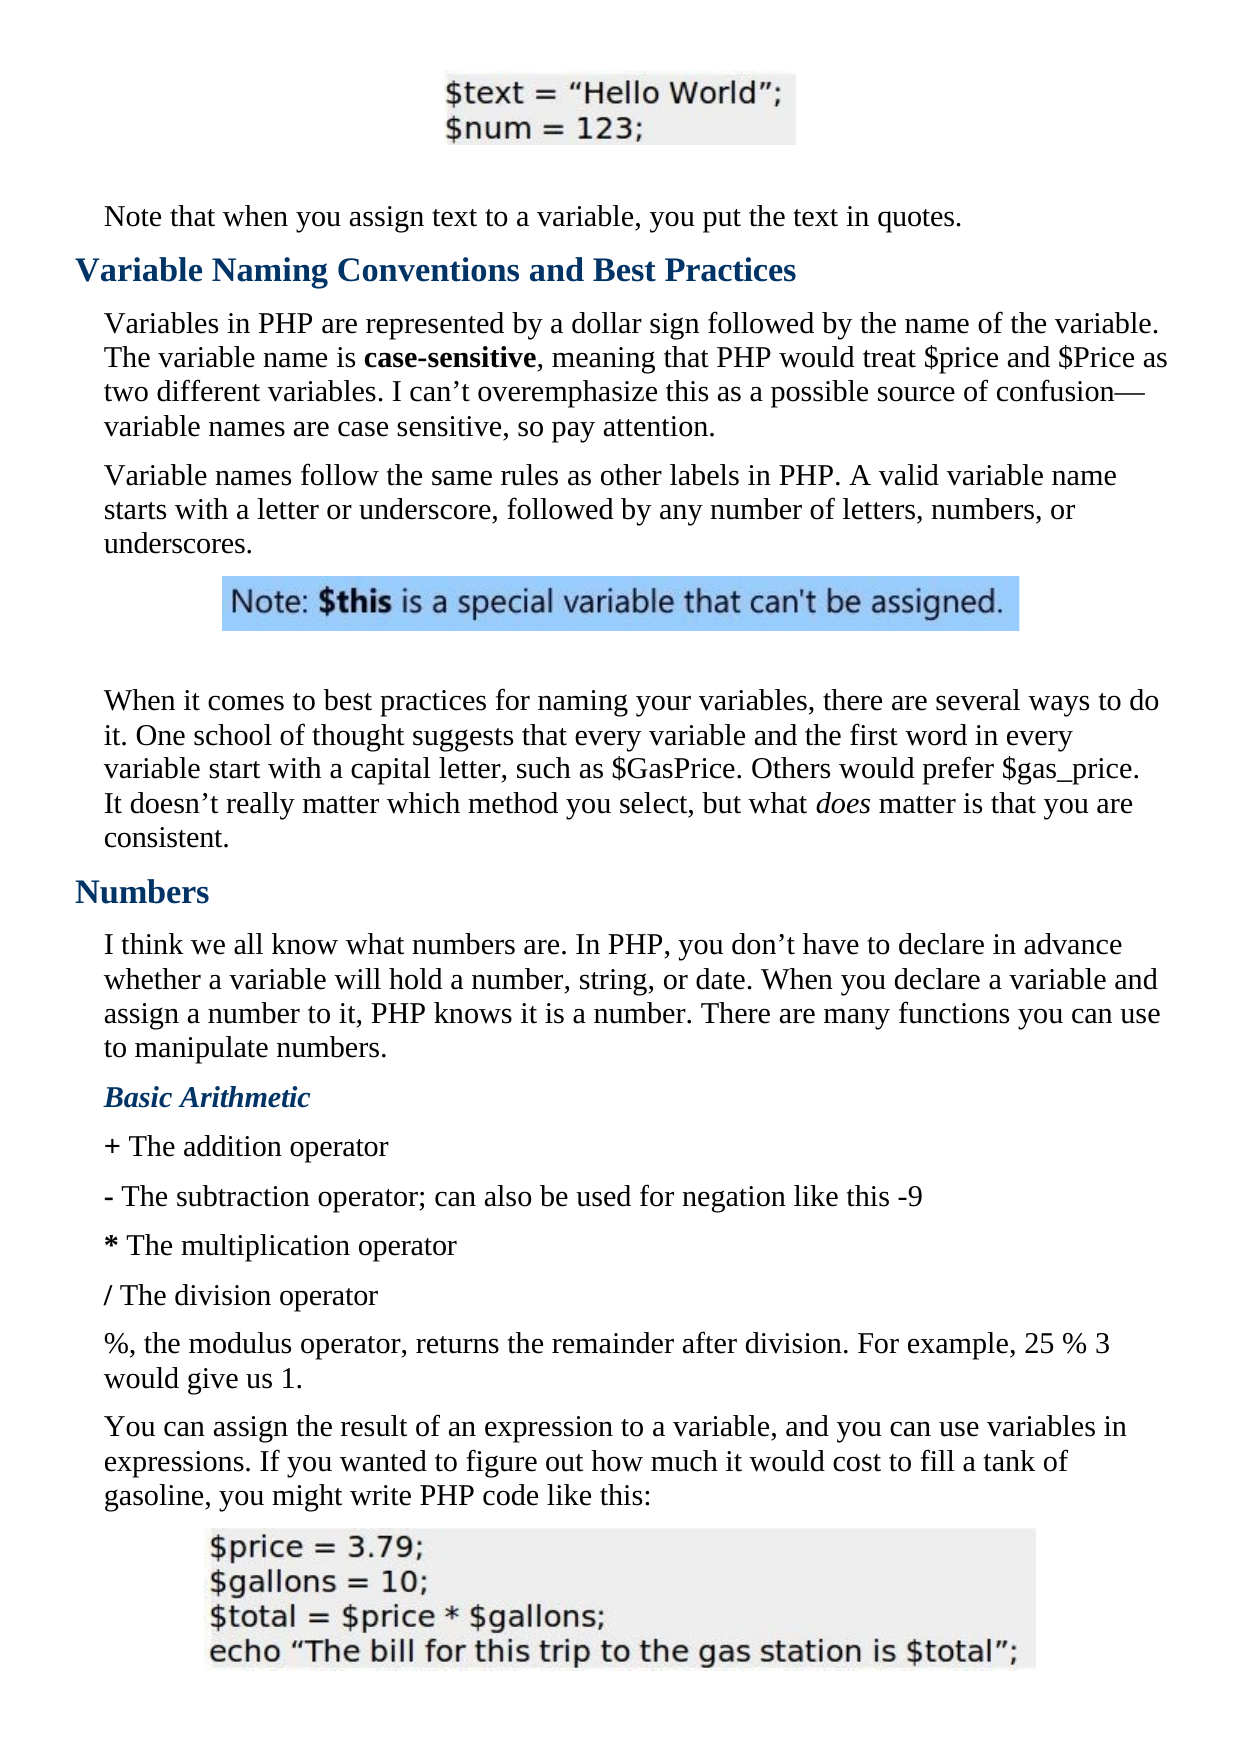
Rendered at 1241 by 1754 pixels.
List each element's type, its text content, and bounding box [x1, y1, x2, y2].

subtitle Basic Arithmetic [103, 1079, 1178, 1114]
text - The subtraction operator; can also be used for negation like this -9 [103, 1178, 1178, 1212]
subtitle Variable Naming Conventions and Best Practices [75, 249, 1178, 289]
text * The multiplication operator [103, 1227, 1178, 1262]
text Variable names follow the same rules as other labels in PHP. A valid variable name starts with a letter or underscore, followed by any number of letters, numbers, or underscores. [103, 458, 1151, 560]
text %, the modulus operator, returns the remainder after division. For example, 25 % 3 would give us 1. [103, 1327, 1164, 1394]
picture [443, 70, 797, 145]
text You can assign the result of an expression to a variable, and you can use variables in expressions. If you wanted to figure out how much it would cost to fill a tank of gasoline, you might write PHP code like this: [103, 1410, 1164, 1512]
picture [222, 576, 1020, 631]
text Note that when you assign text to a variable, you put the text in quotes. [103, 198, 1178, 233]
subtitle Numbers [75, 871, 1178, 910]
text + The addition operator [103, 1128, 1178, 1163]
text I think we all know what numbers are. In PHP, you don’t have to declare in advance whether a variable will hold a number, string, or date. When you declare a variable and assign a number to it, PHP knows it is a number. There are many functions you can use to manipulate numbers. [103, 928, 1164, 1064]
text When it comes to best practices for naming your variables, there are several ways to do it. One school of thought suggests that every variable and the first word in every variable start with a capital letter, such as $GasPrice. Others would prefer $gas_price. It doesn’t really matter which method you select, but what does matter is that you are consistent. [103, 683, 1164, 853]
picture [203, 1528, 1036, 1671]
text / The division operator [103, 1277, 1178, 1311]
text Variables in PHP are represented by a dollar sign followed by the name of the variable. The variable name is case-sensitive, meaning that PHP would treat $price and $Price as two different variables. I can’t overemphasize this as a possible source of confusion— variable names are case sensitive, so pay attention. [103, 306, 1178, 442]
